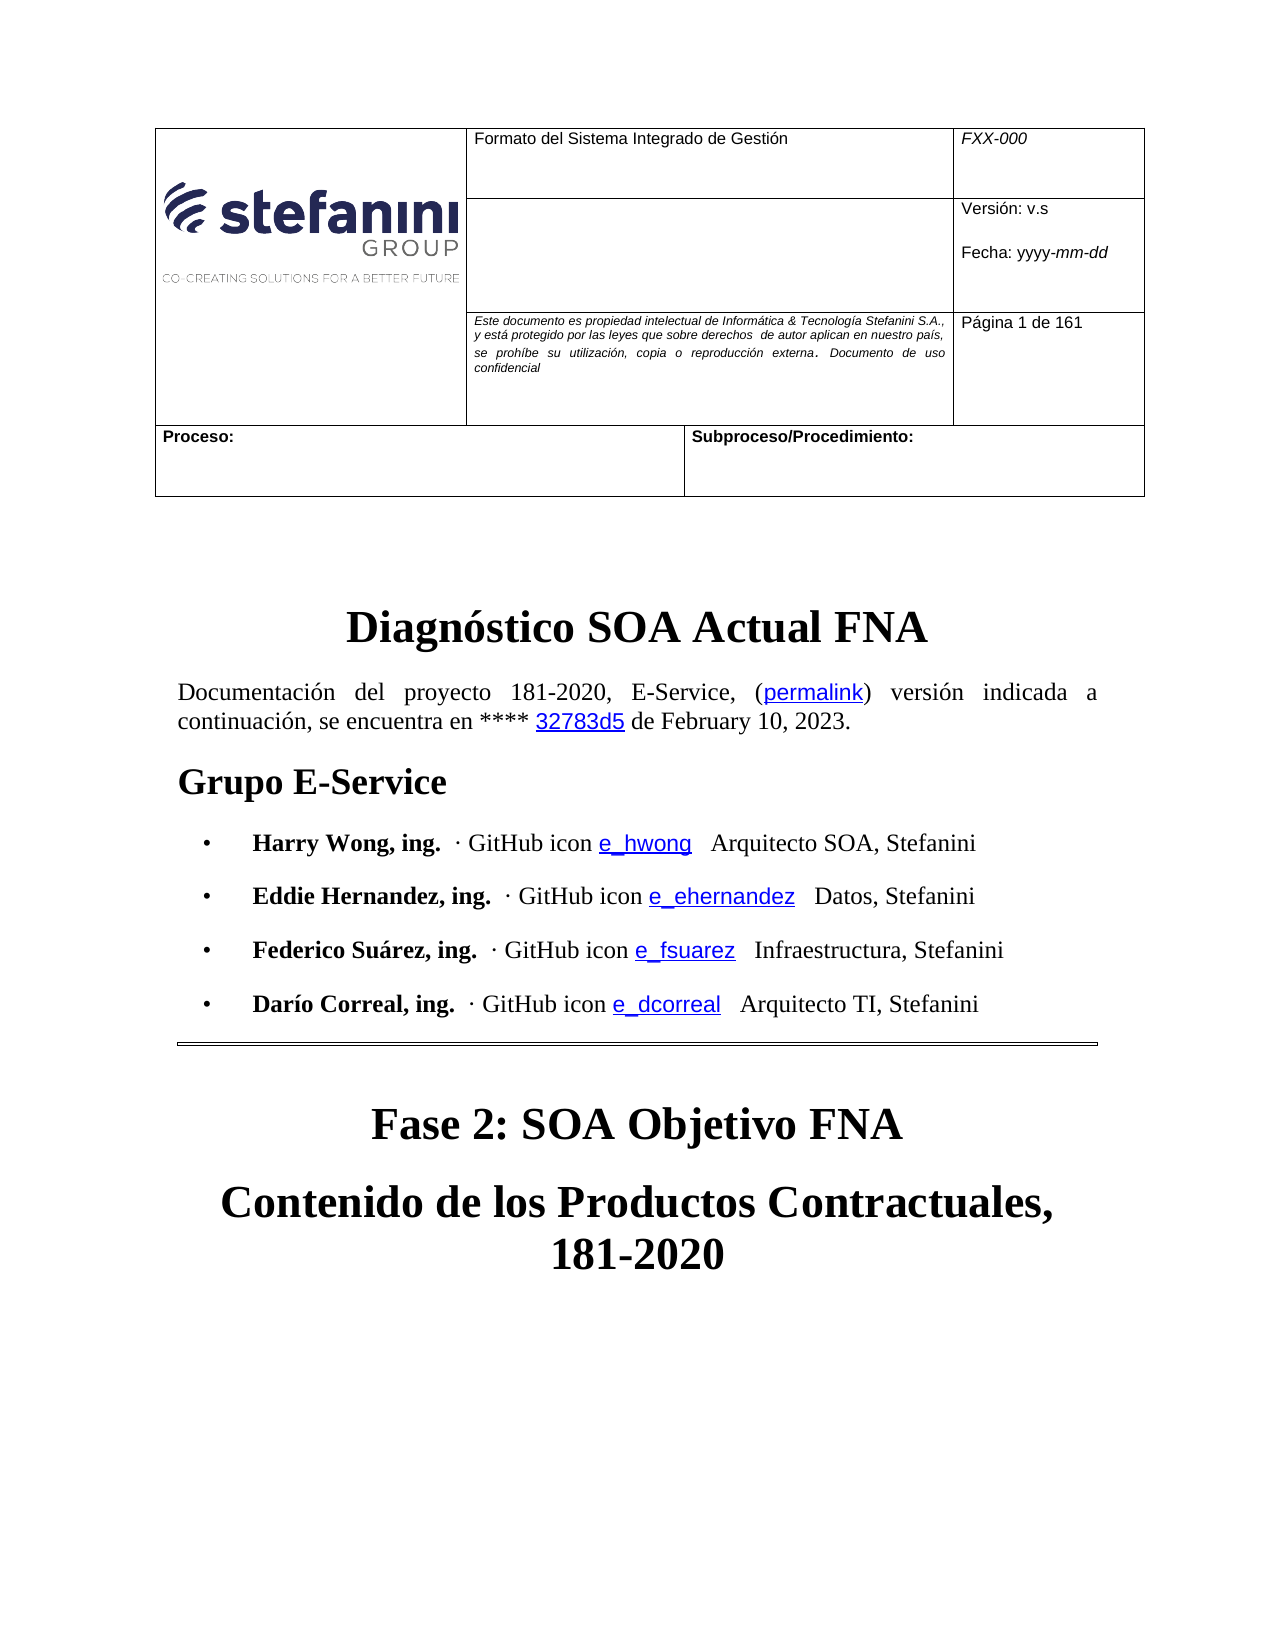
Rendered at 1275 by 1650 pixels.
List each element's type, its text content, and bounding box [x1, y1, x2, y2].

text Documentación del proyecto 181-2020, E-Service, (permalink) versión indicada a continuación, se encuentra en **** 32783d5 de February 10, 2023. [177, 677, 1098, 734]
subtitle Fase 2: SOA Objetivo FNA [177, 1096, 1098, 1149]
list Darío Correal, ing. · GitHub icon e_dcorreal Arquitecto TI, Stefanini [202, 989, 1098, 1018]
list Eddie Hernandez, ing. · GitHub icon e_ehernandez Datos, Stefanini [202, 881, 1098, 910]
subtitle Grupo E-Service [177, 759, 1098, 803]
subtitle Contenido de los Productos Contractuales, 181-2020 [177, 1174, 1098, 1279]
picture [162, 182, 460, 286]
list Harry Wong, ing. · GitHub icon e_hwong Arquitecto SOA, Stefanini [202, 828, 1098, 856]
list Federico Suárez, ing. · GitHub icon e_fsuarez Infraestructura, Stefanini [202, 935, 1098, 964]
title Diagnóstico SOA Actual FNA [177, 599, 1098, 652]
